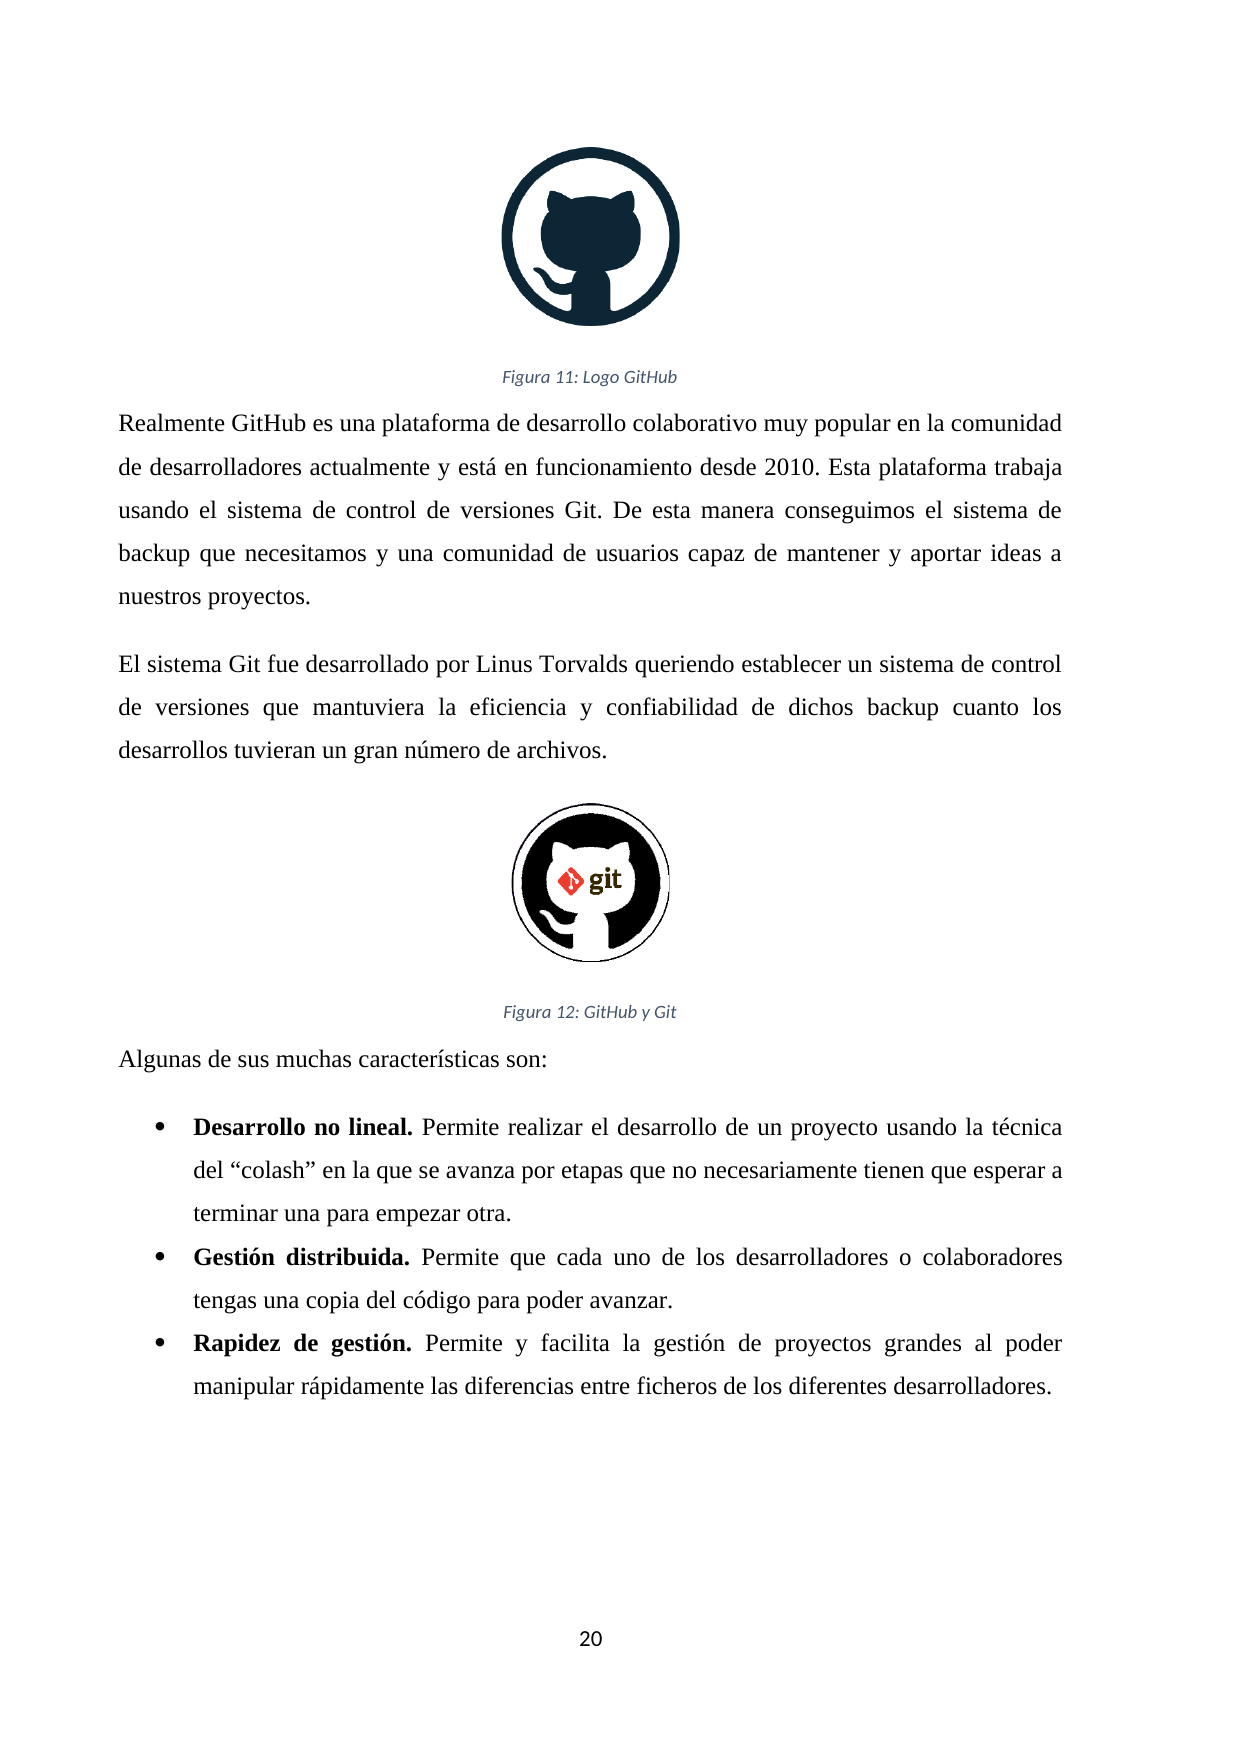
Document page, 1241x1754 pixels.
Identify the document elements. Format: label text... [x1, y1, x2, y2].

list Rapidez de gestión. Permite y facilita la gestión de proyectos grandes al poder manipular rápidamente las diferencias entre ficheros de los diferentes desarrolladores. [156, 1328, 1063, 1400]
text Algunas de sus muchas características son: [118, 1044, 1063, 1073]
picture [511, 803, 670, 962]
text Realmente GitHub es una plataforma de desarrollo colaborativo muy popular en la comunidad de desarrolladores actualmente y está en funcionamiento desde 2010. Esta plataforma trabaja usando el sistema de control de versiones Git. De esta manera conseguimos el sistema de backup que necesitamos y una comunidad de usuarios capaz de mantener y aportar ideas a nuestros proyectos. [118, 408, 1063, 610]
list Desarrollo no lineal. Permite realizar el desarrollo de un proyecto usando la técnica del “colash” en la que se avanza por etapas que no necesariamente tienen que esperar a terminar una para empezar otra. [156, 1112, 1063, 1227]
list Gestión distribuida. Permite que cada uno de los desarrolladores o colaboradores tengas una copia del código para poder avanzar. [156, 1242, 1063, 1313]
text El sistema Git fue desarrollado por Linus Torvalds queriendo establecer un sistema de control de versiones que mantuviera la eficiencia y confiabilidad de dichos backup cuanto los desarrollos tuvieran un gran número de archivos. [118, 649, 1063, 764]
picture [501, 147, 680, 326]
